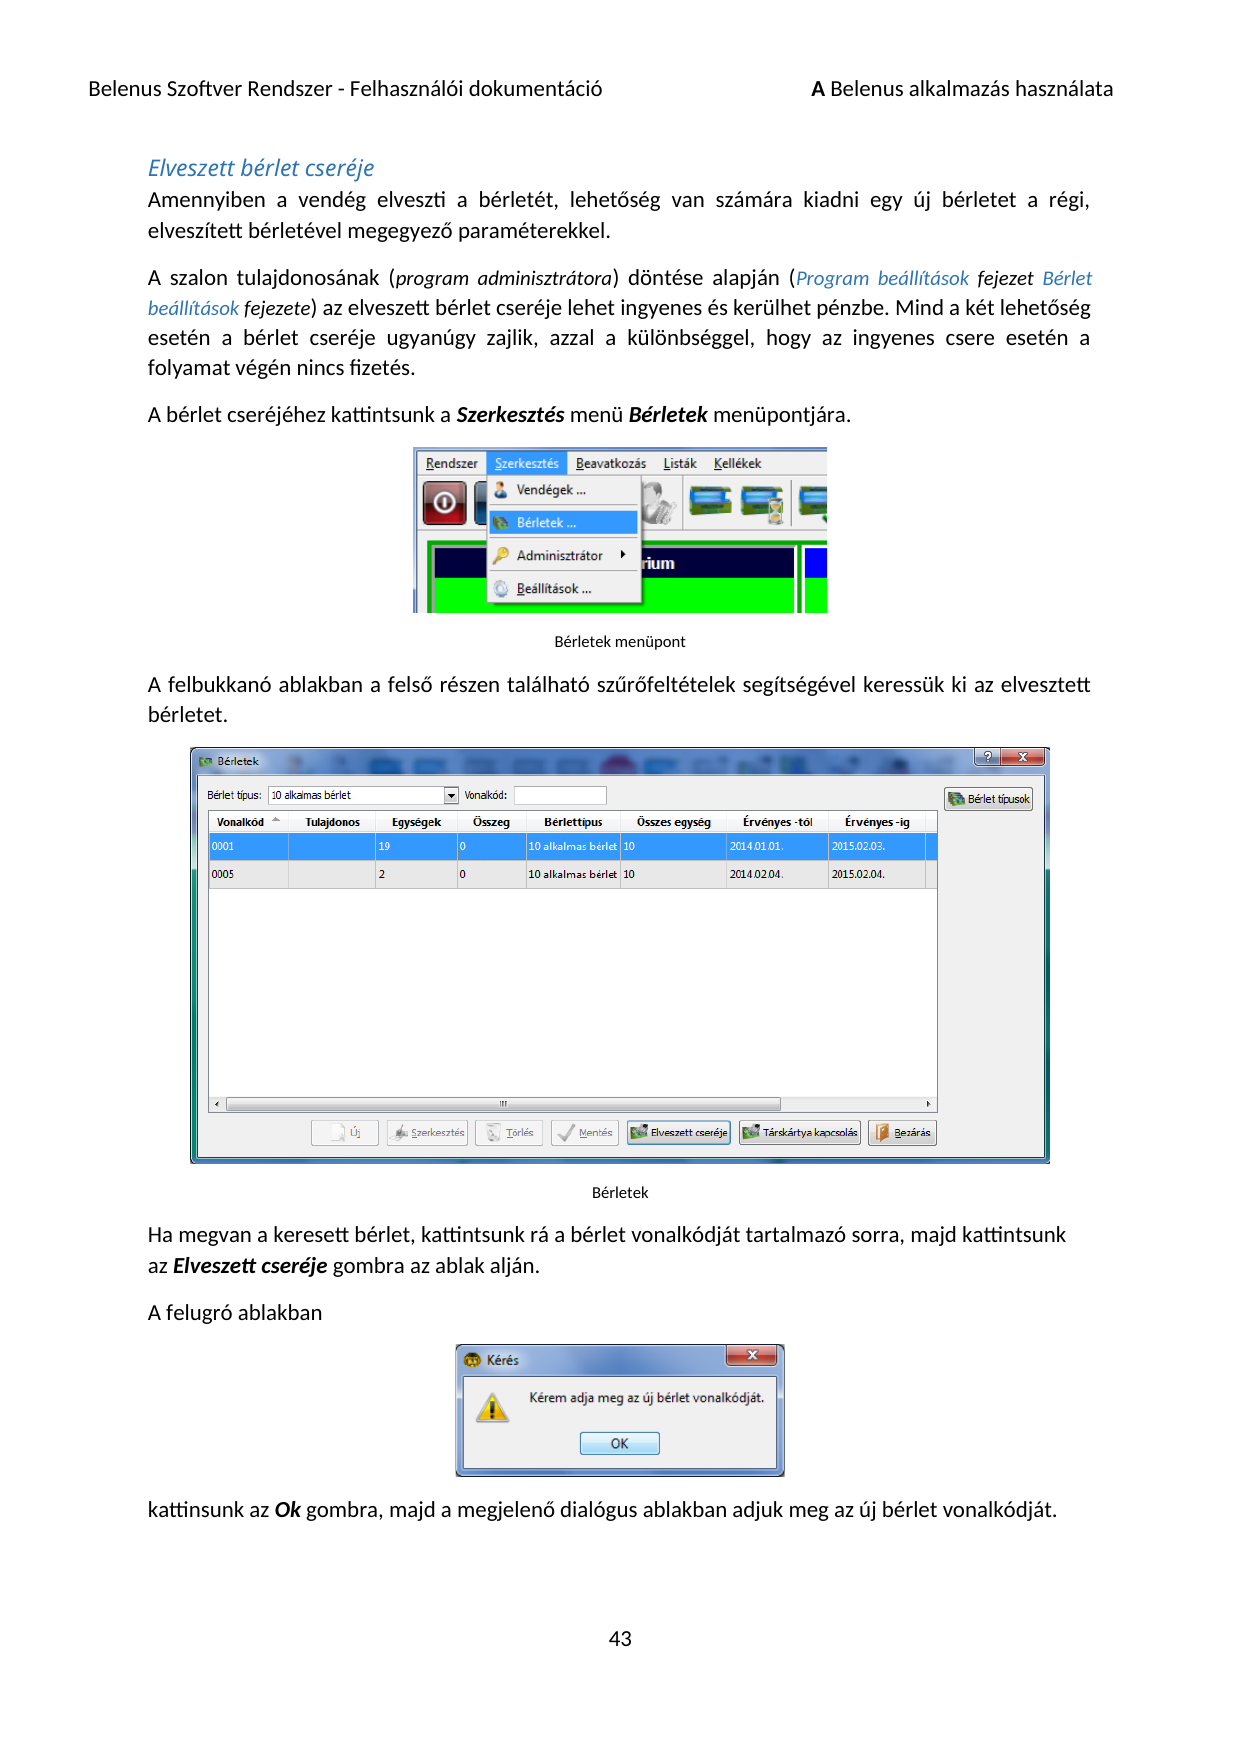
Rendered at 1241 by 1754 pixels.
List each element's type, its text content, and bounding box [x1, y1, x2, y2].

text A felugró ablakban [148, 1298, 1093, 1326]
subtitle Elveszett bérlet cseréje [148, 152, 1093, 183]
text Bérletek [148, 1182, 1093, 1202]
text Amennyiben a vendég elveszti a bérletét, lehetőség van számára kiadni egy új bérletet a régi, elveszített bérletével megegyező paraméterekkel. [148, 186, 1093, 244]
text A felbukkanó ablakban a felső részen található szűrőfeltételek segítségével keressük ki az elvesztett bérletet. [148, 670, 1093, 728]
picture [455, 1344, 785, 1477]
text Ha megvan a keresett bérlet, kattintsunk rá a bérlet vonalkódját tartalmazó sorra, majd kattintsunk az Elveszett cseréje gombra az ablak alján. [148, 1221, 1093, 1279]
text A bérlet cseréjéhez kattintsunk a Szerkesztés menü Bérletek menüpontjára. [148, 400, 1093, 428]
text kattinsunk az Ok gombra, majd a megjelenő dialógus ablakban adjuk meg az új bérlet vonalkódját. [148, 1496, 1093, 1524]
text Bérletek menüpont [148, 632, 1093, 652]
text A szalon tulajdonosának (program adminisztrátora) döntése alapján (Program beállítások fejezet Bérlet beállítások fejezete) az elveszett bérlet cseréje lehet ingyenes és kerülhet pénzbe. Mind a két lehetőség esetén a bérlet cseréje ugyanúgy zajlik, azzal a különbséggel, hogy az ingyenes csere esetén a folyamat végén nincs fizetés. [148, 263, 1093, 381]
picture [413, 447, 828, 613]
picture [190, 747, 1050, 1164]
